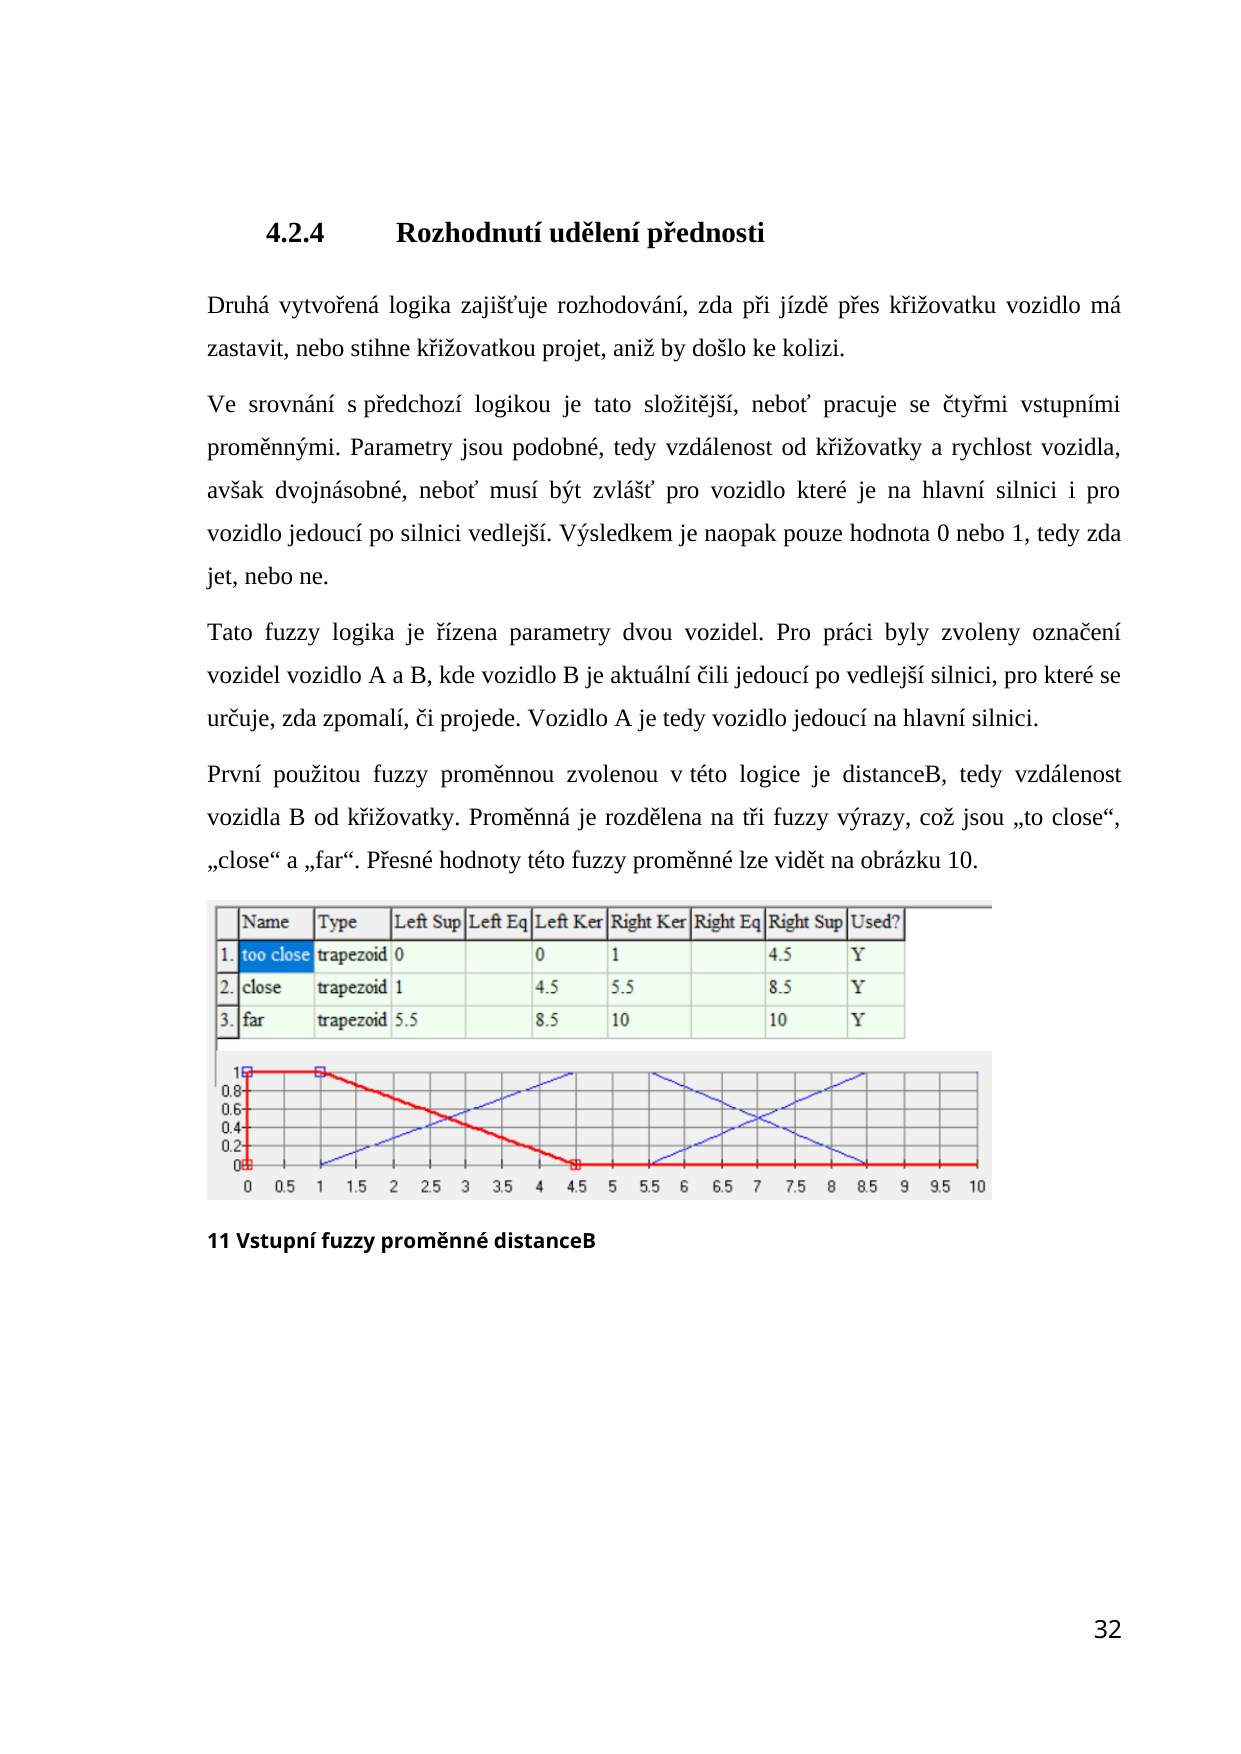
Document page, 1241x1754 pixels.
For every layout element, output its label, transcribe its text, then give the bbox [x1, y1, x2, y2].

text Tato fuzzy logika je řízena parametry dvou vozidel. Pro práci byly zvoleny označení vozidel vozidlo A a B, kde vozidlo B je aktuální čili jedoucí po vedlejší silnici, pro které se určuje, zda zpomalí, či projede. Vozidlo A je tedy vozidlo jedoucí na hlavní silnici. [207, 617, 1122, 732]
text Druhá vytvořená logika zajišťuje rozhodování, zda při jízdě přes křižovatku vozidlo má zastavit, nebo stihne křižovatkou projet, aniž by došlo ke kolizi. [207, 290, 1122, 362]
text Rozhodnutí udělení přednosti [266, 215, 1122, 248]
text Ve srovnání s předchozí logikou je tato složitější, neboť pracuje se čtyřmi vstupními proměnnými. Parametry jsou podobné, tedy vzdálenost od křižovatky a rychlost vozidla, avšak dvojnásobné, neboť musí být zvlášť pro vozidlo které je na hlavní silnici i pro vozidlo jedoucí po silnici vedlejší. Výsledkem je naopak pouze hodnota 0 nebo 1, tedy zda jet, nebo ne. [207, 389, 1122, 590]
text První použitou fuzzy proměnnou zvolenou v této logice je distanceB, tedy vzdálenost vozidla B od křižovatky. Proměnná je rozdělena na tři fuzzy výrazy, což jsou „to close“, „close“ a „far“. Přesné hodnoty této fuzzy proměnné lze vidět na obrázku 10. [207, 759, 1122, 874]
picture [206, 900, 992, 1200]
